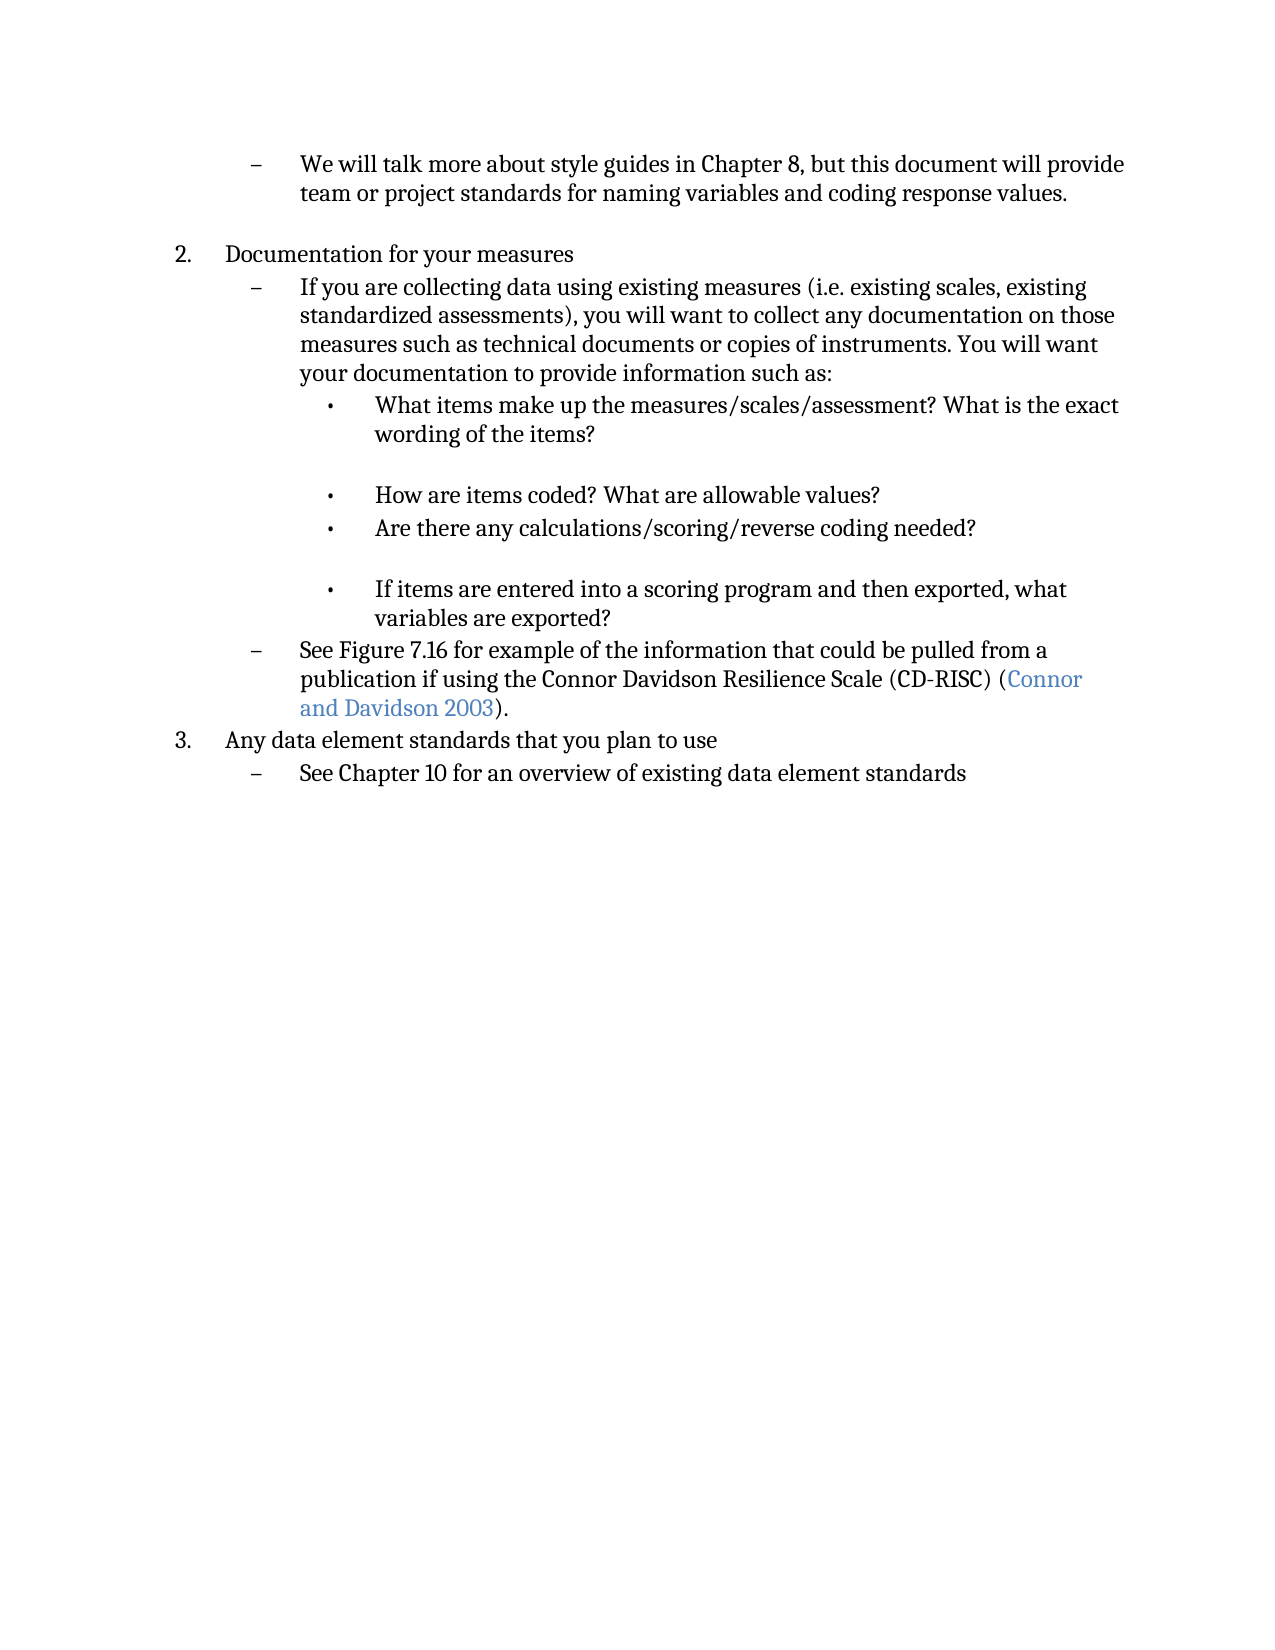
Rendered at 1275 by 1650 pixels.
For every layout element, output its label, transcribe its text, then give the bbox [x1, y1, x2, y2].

list If you are collecting data using existing measures (i.e. existing scales, existing standardized assessments), you will want to collect any documentation on those measures such as technical documents or copies of instruments. You will want your documentation to provide information such as: [250, 272, 1125, 387]
list Any data element standards that you plan to use [175, 726, 1125, 755]
list We will talk more about style guides in Chapter 8, but this document will provide team or project standards for naming variables and coding response values. [250, 150, 1125, 236]
list See Figure 7.16 for example of the information that could be pulled from a publication if using the Connor Davidson Resilience Scale (CD-RISC) (Connor and Davidson 2003). [250, 636, 1125, 722]
list How are items coded? What are allowable values? [325, 481, 1125, 510]
list Are there any calculations/scoring/reverse coding needed? [325, 514, 1125, 571]
list Documentation for your measures [175, 240, 1125, 269]
list What items make up the measures/scales/assessment? What is the exact wording of the items? [325, 391, 1125, 477]
list If items are entered into a scoring program and then exported, what variables are exported? [325, 575, 1125, 632]
list See Chapter 10 for an overview of existing data element standards [250, 759, 1125, 787]
